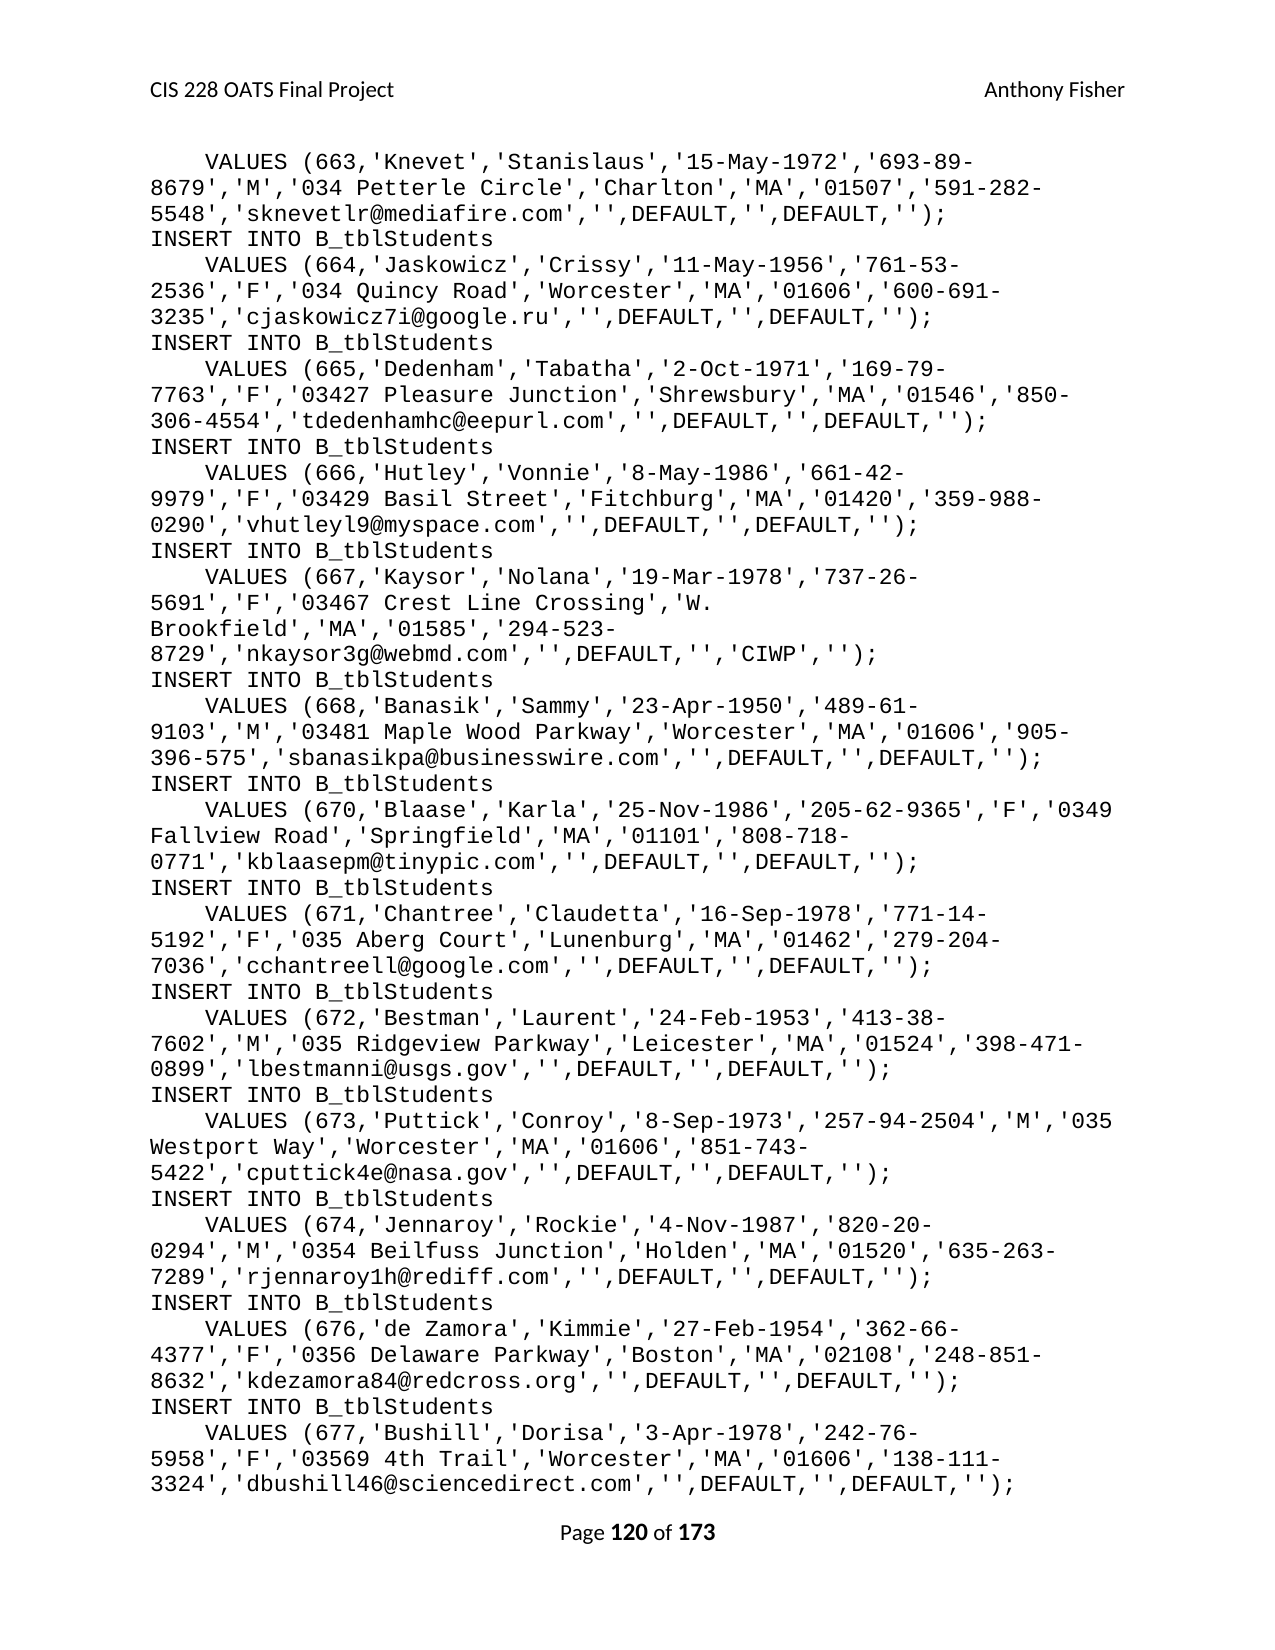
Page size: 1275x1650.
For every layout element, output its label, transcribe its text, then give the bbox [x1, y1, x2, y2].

text INSERT INTO B_tblStudents [150, 669, 1125, 695]
text INSERT INTO B_tblStudents [150, 1187, 1125, 1213]
text INSERT INTO B_tblStudents [150, 228, 1125, 254]
text VALUES (664,'Jaskowicz','Crissy','11-May-1956','761-53-2536','F','034 Quincy Road','Worcester','MA','01606','600-691-3235','cjaskowicz7i@google.ru','',DEFAULT,'',DEFAULT,''); [150, 254, 1125, 332]
text VALUES (665,'Dedenham','Tabatha','2-Oct-1971','169-79-7763','F','03427 Pleasure Junction','Shrewsbury','MA','01546','850-306-4554','tdedenhamhc@eepurl.com','',DEFAULT,'',DEFAULT,''); [150, 357, 1125, 435]
text VALUES (673,'Puttick','Conroy','8-Sep-1973','257-94-2504','M','035 Westport Way','Worcester','MA','01606','851-743-5422','cputtick4e@nasa.gov','',DEFAULT,'',DEFAULT,''); [150, 1110, 1125, 1187]
text VALUES (668,'Banasik','Sammy','23-Apr-1950','489-61-9103','M','03481 Maple Wood Parkway','Worcester','MA','01606','905-396-575','sbanasikpa@businesswire.com','',DEFAULT,'',DEFAULT,''); [150, 695, 1125, 772]
text VALUES (677,'Bushill','Dorisa','3-Apr-1978','242-76-5958','F','03569 4th Trail','Worcester','MA','01606','138-111-3324','dbushill46@sciencedirect.com','',DEFAULT,'',DEFAULT,''); [150, 1421, 1125, 1499]
text VALUES (676,'de Zamora','Kimmie','27-Feb-1954','362-66-4377','F','0356 Delaware Parkway','Boston','MA','02108','248-851-8632','kdezamora84@redcross.org','',DEFAULT,'',DEFAULT,''); [150, 1317, 1125, 1395]
text VALUES (667,'Kaysor','Nolana','19-Mar-1978','737-26-5691','F','03467 Crest Line Crossing','W. Brookfield','MA','01585','294-523-8729','nkaysor3g@webmd.com','',DEFAULT,'','CIWP',''); [150, 565, 1125, 669]
text VALUES (663,'Knevet','Stanislaus','15-May-1972','693-89-8679','M','034 Petterle Circle','Charlton','MA','01507','591-282-5548','sknevetlr@mediafire.com','',DEFAULT,'',DEFAULT,''); [150, 150, 1125, 228]
text INSERT INTO B_tblStudents [150, 1395, 1125, 1421]
text INSERT INTO B_tblStudents [150, 772, 1125, 798]
text VALUES (672,'Bestman','Laurent','24-Feb-1953','413-38-7602','M','035 Ridgeview Parkway','Leicester','MA','01524','398-471-0899','lbestmanni@usgs.gov','',DEFAULT,'',DEFAULT,''); [150, 1006, 1125, 1084]
text INSERT INTO B_tblStudents [150, 1291, 1125, 1317]
text INSERT INTO B_tblStudents [150, 876, 1125, 902]
text INSERT INTO B_tblStudents [150, 1084, 1125, 1110]
text VALUES (674,'Jennaroy','Rockie','4-Nov-1987','820-20-0294','M','0354 Beilfuss Junction','Holden','MA','01520','635-263-7289','rjennaroy1h@rediff.com','',DEFAULT,'',DEFAULT,''); [150, 1213, 1125, 1291]
text INSERT INTO B_tblStudents [150, 980, 1125, 1006]
text INSERT INTO B_tblStudents [150, 435, 1125, 461]
text INSERT INTO B_tblStudents [150, 539, 1125, 565]
text VALUES (666,'Hutley','Vonnie','8-May-1986','661-42-9979','F','03429 Basil Street','Fitchburg','MA','01420','359-988-0290','vhutleyl9@myspace.com','',DEFAULT,'',DEFAULT,''); [150, 461, 1125, 539]
text VALUES (670,'Blaase','Karla','25-Nov-1986','205-62-9365','F','0349 Fallview Road','Springfield','MA','01101','808-718-0771','kblaasepm@tinypic.com','',DEFAULT,'',DEFAULT,''); [150, 798, 1125, 876]
text INSERT INTO B_tblStudents [150, 332, 1125, 357]
text VALUES (671,'Chantree','Claudetta','16-Sep-1978','771-14-5192','F','035 Aberg Court','Lunenburg','MA','01462','279-204-7036','cchantreell@google.com','',DEFAULT,'',DEFAULT,''); [150, 902, 1125, 980]
